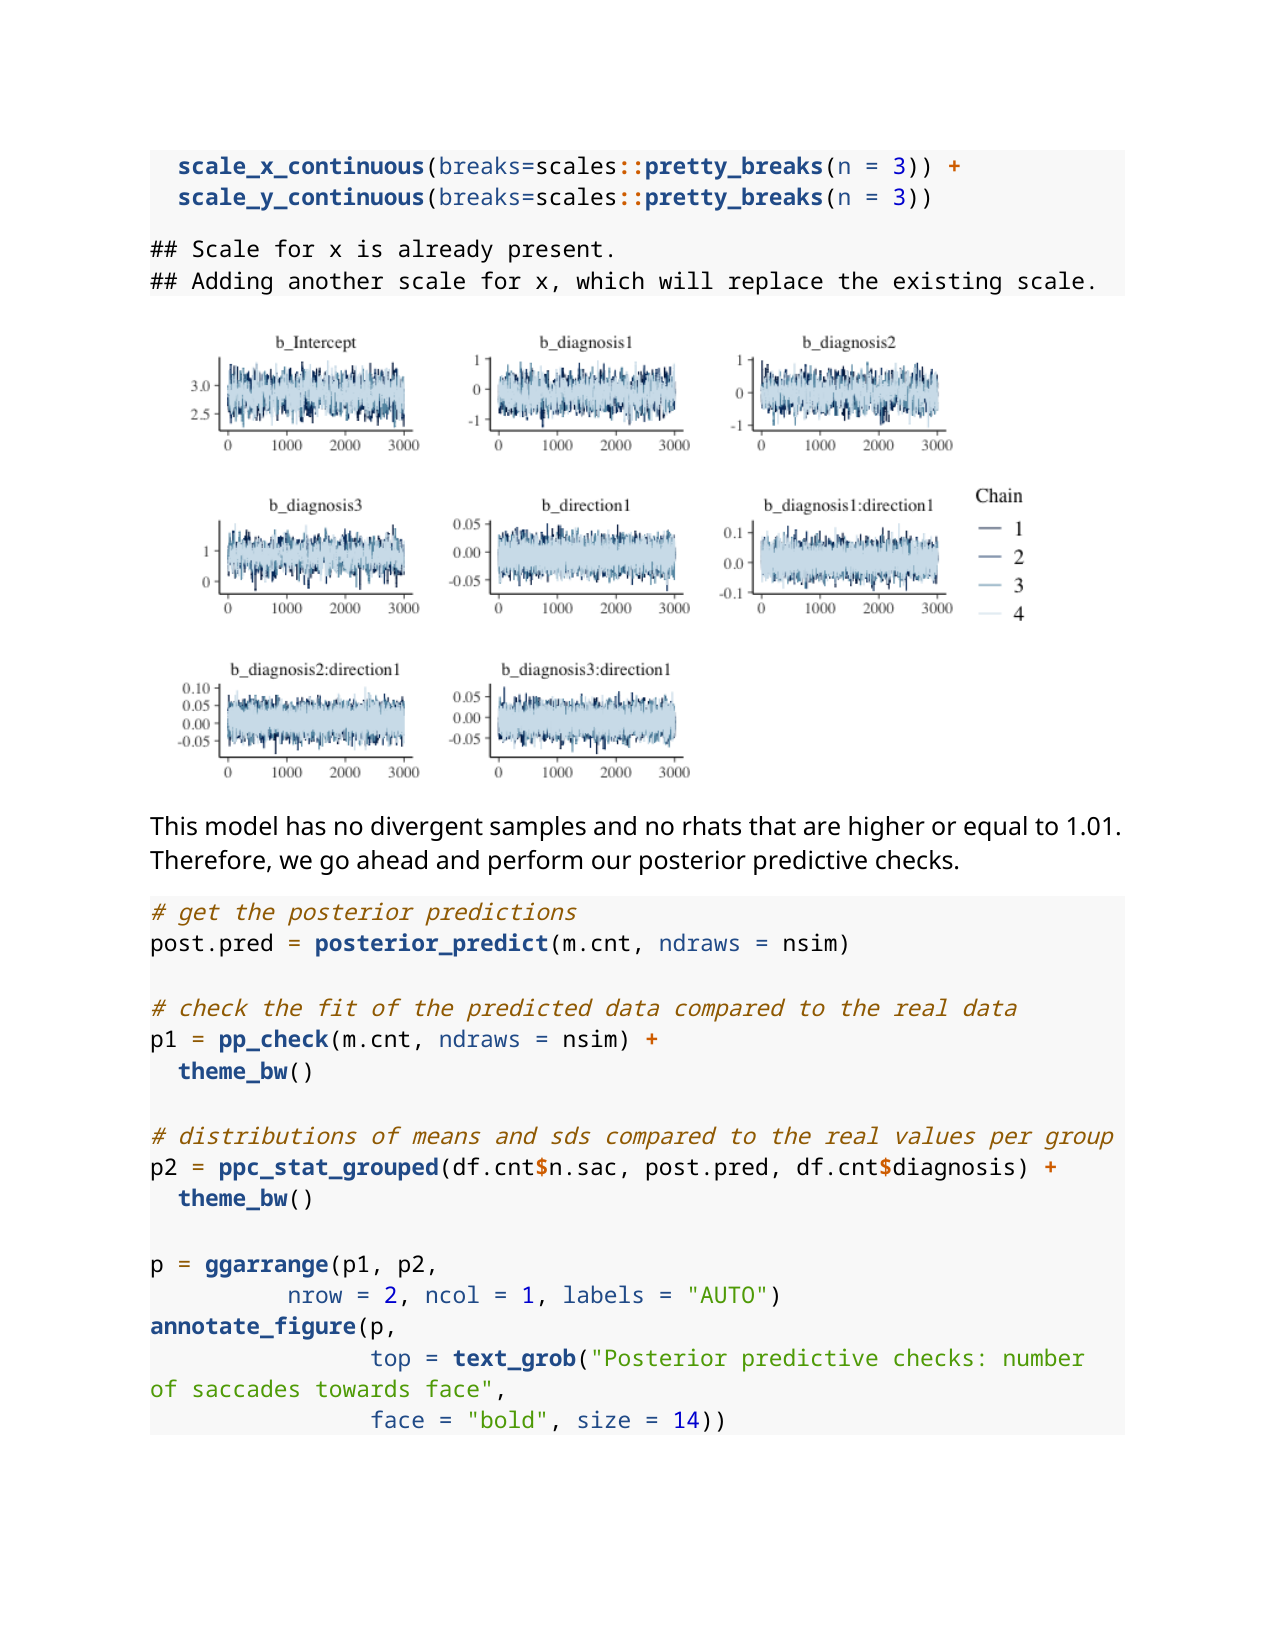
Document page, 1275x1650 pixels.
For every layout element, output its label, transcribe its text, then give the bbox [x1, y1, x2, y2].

text This model has no divergent samples and no rhats that are higher or equal to 1.01. Therefore, we go ahead and perform our posterior predictive checks. [150, 809, 1125, 877]
text ## Scale for x is already present. ## Adding another scale for x, which will replace the existing scale. [150, 233, 1125, 296]
picture [168, 316, 1044, 790]
text # get the posterior predictions post.pred = posterior_predict(m.cnt, ndraws = nsim) # check the fit of the predicted data compared to the real data p1 = pp_check(m.cnt, ndraws = nsim) + theme_bw() # distributions of means and sds compared to the real values per group p2 = ppc_stat_grouped(df.cnt$n.sac, post.pred, df.cnt$diagnosis) + theme_bw() p = ggarrange(p1, p2, nrow = 2, ncol = 1, labels = "AUTO") annotate_figure(p, top = text_grob("Posterior predictive checks: number of saccades towards face", face = "bold", size = 14)) [150, 896, 1125, 1435]
